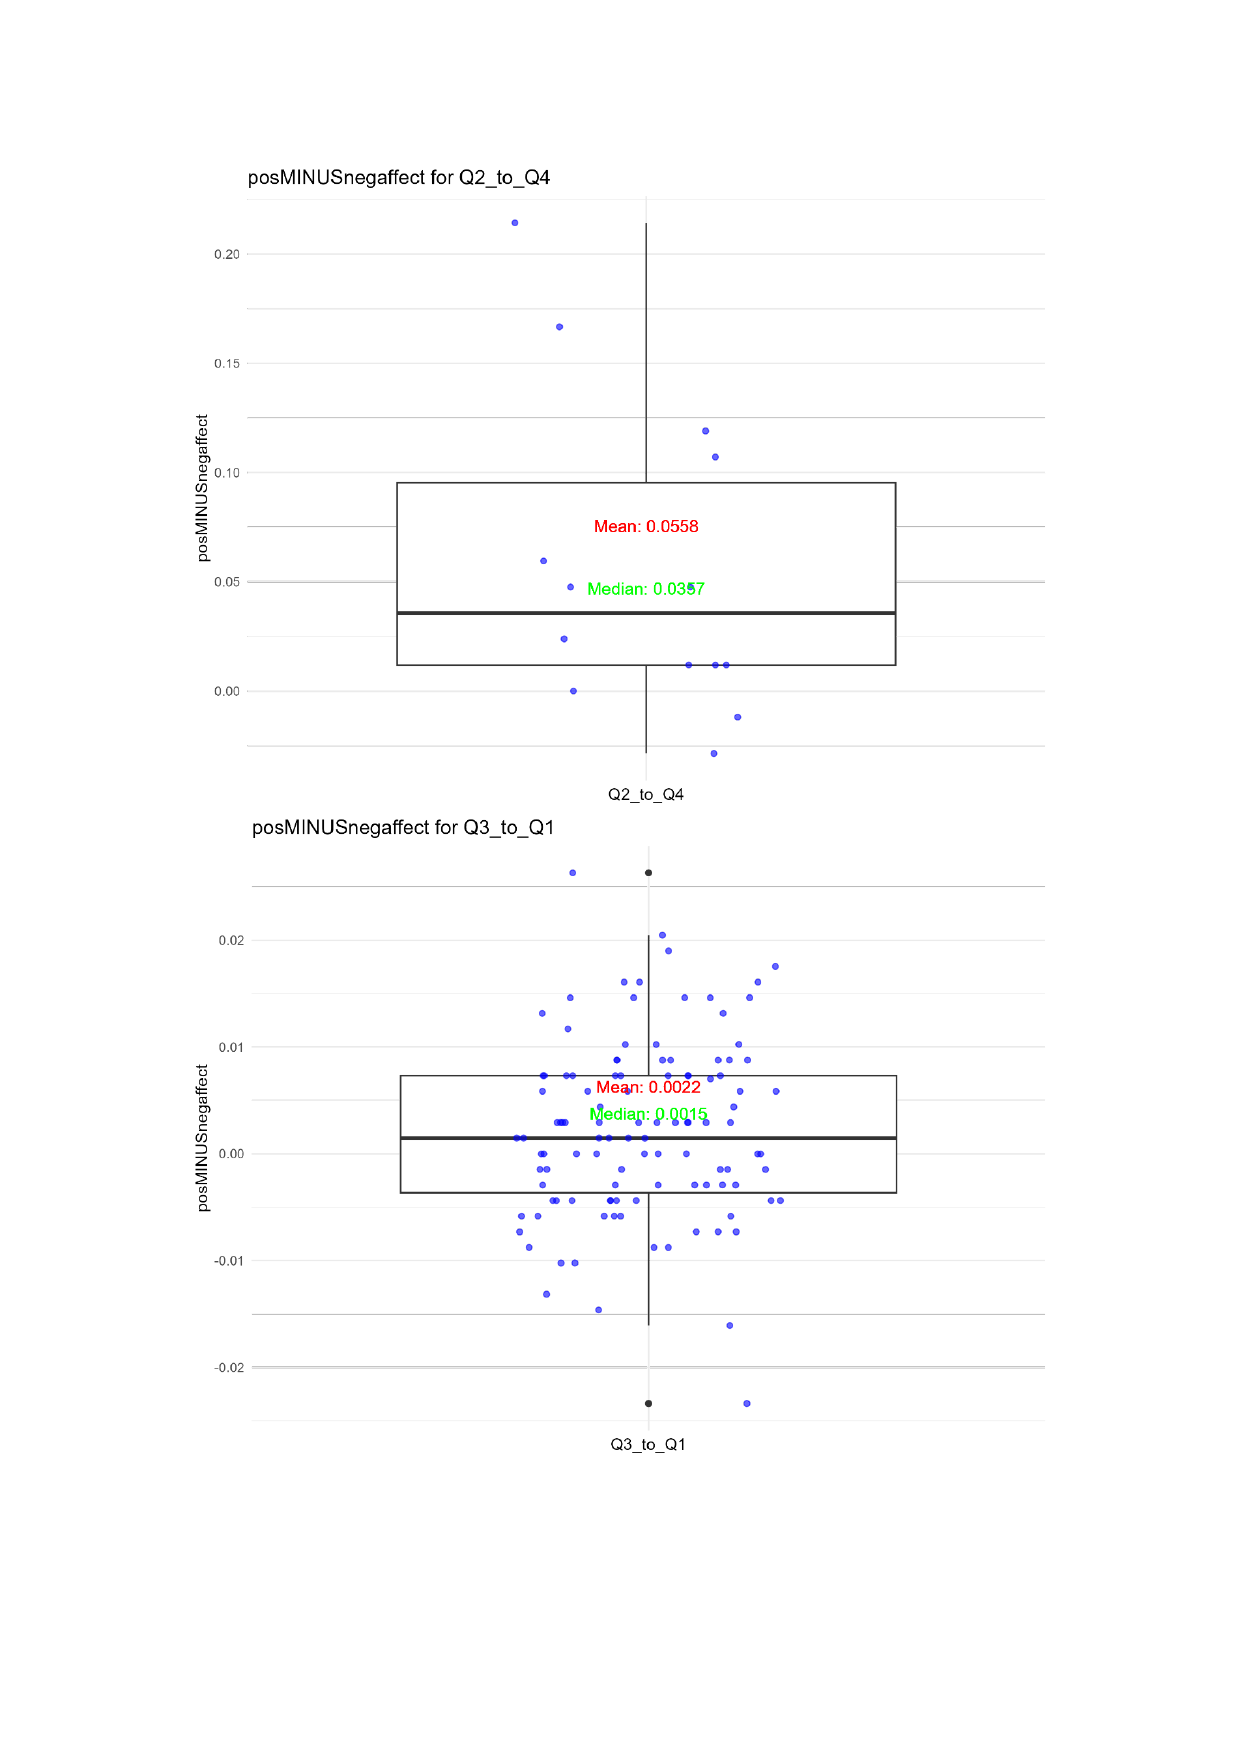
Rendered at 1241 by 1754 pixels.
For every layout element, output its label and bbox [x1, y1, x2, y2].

picture [187, 812, 1053, 1461]
picture [187, 162, 1053, 811]
